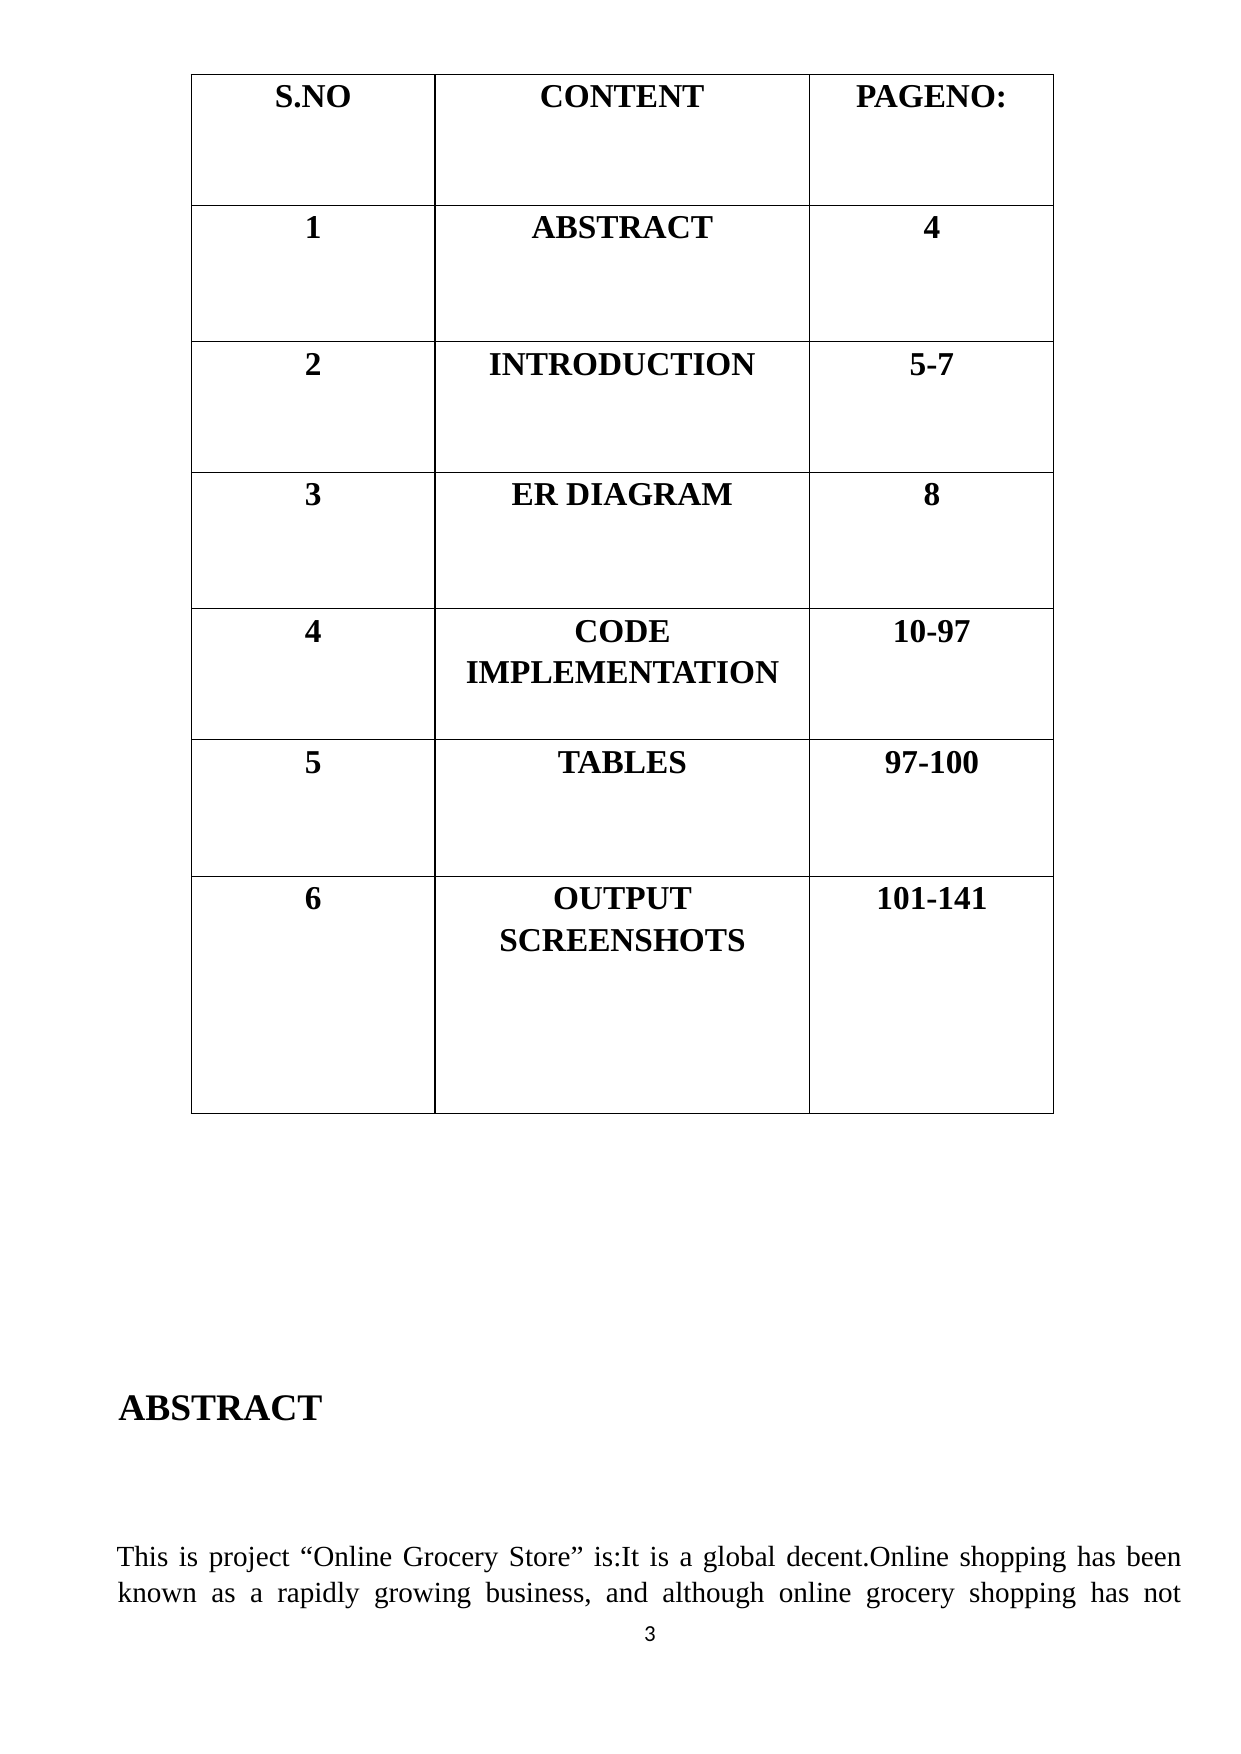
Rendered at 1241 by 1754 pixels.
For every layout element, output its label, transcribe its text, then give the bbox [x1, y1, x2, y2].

table_cell 97-100 [810, 740, 1053, 876]
table_header PAGENO: [810, 75, 1053, 204]
table_cell 8 [810, 473, 1053, 608]
table_cell OUTPUT SCREENSHOTS [436, 877, 809, 1113]
table_cell 5 [192, 740, 434, 876]
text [116, 1539, 1183, 1609]
text ABSTRACT [118, 1385, 1189, 1428]
table_cell 101-141 [810, 877, 1053, 1113]
table_cell ABSTRACT [436, 206, 809, 341]
table_cell 3 [192, 473, 434, 608]
table_cell 10-97 [810, 609, 1053, 739]
table_cell 1 [192, 206, 434, 341]
table_cell 4 [810, 206, 1053, 341]
table_cell ER DIAGRAM [436, 473, 809, 608]
table_cell 2 [192, 342, 434, 472]
table_cell INTRODUCTION [436, 342, 809, 472]
table_cell TABLES [436, 740, 809, 876]
table_cell CODE IMPLEMENTATION [436, 609, 809, 739]
table_header S.NO [192, 75, 434, 204]
table_cell 4 [192, 609, 434, 739]
table_cell 6 [192, 877, 434, 1113]
table_cell 5-7 [810, 342, 1053, 472]
table_header CONTENT [436, 75, 809, 204]
